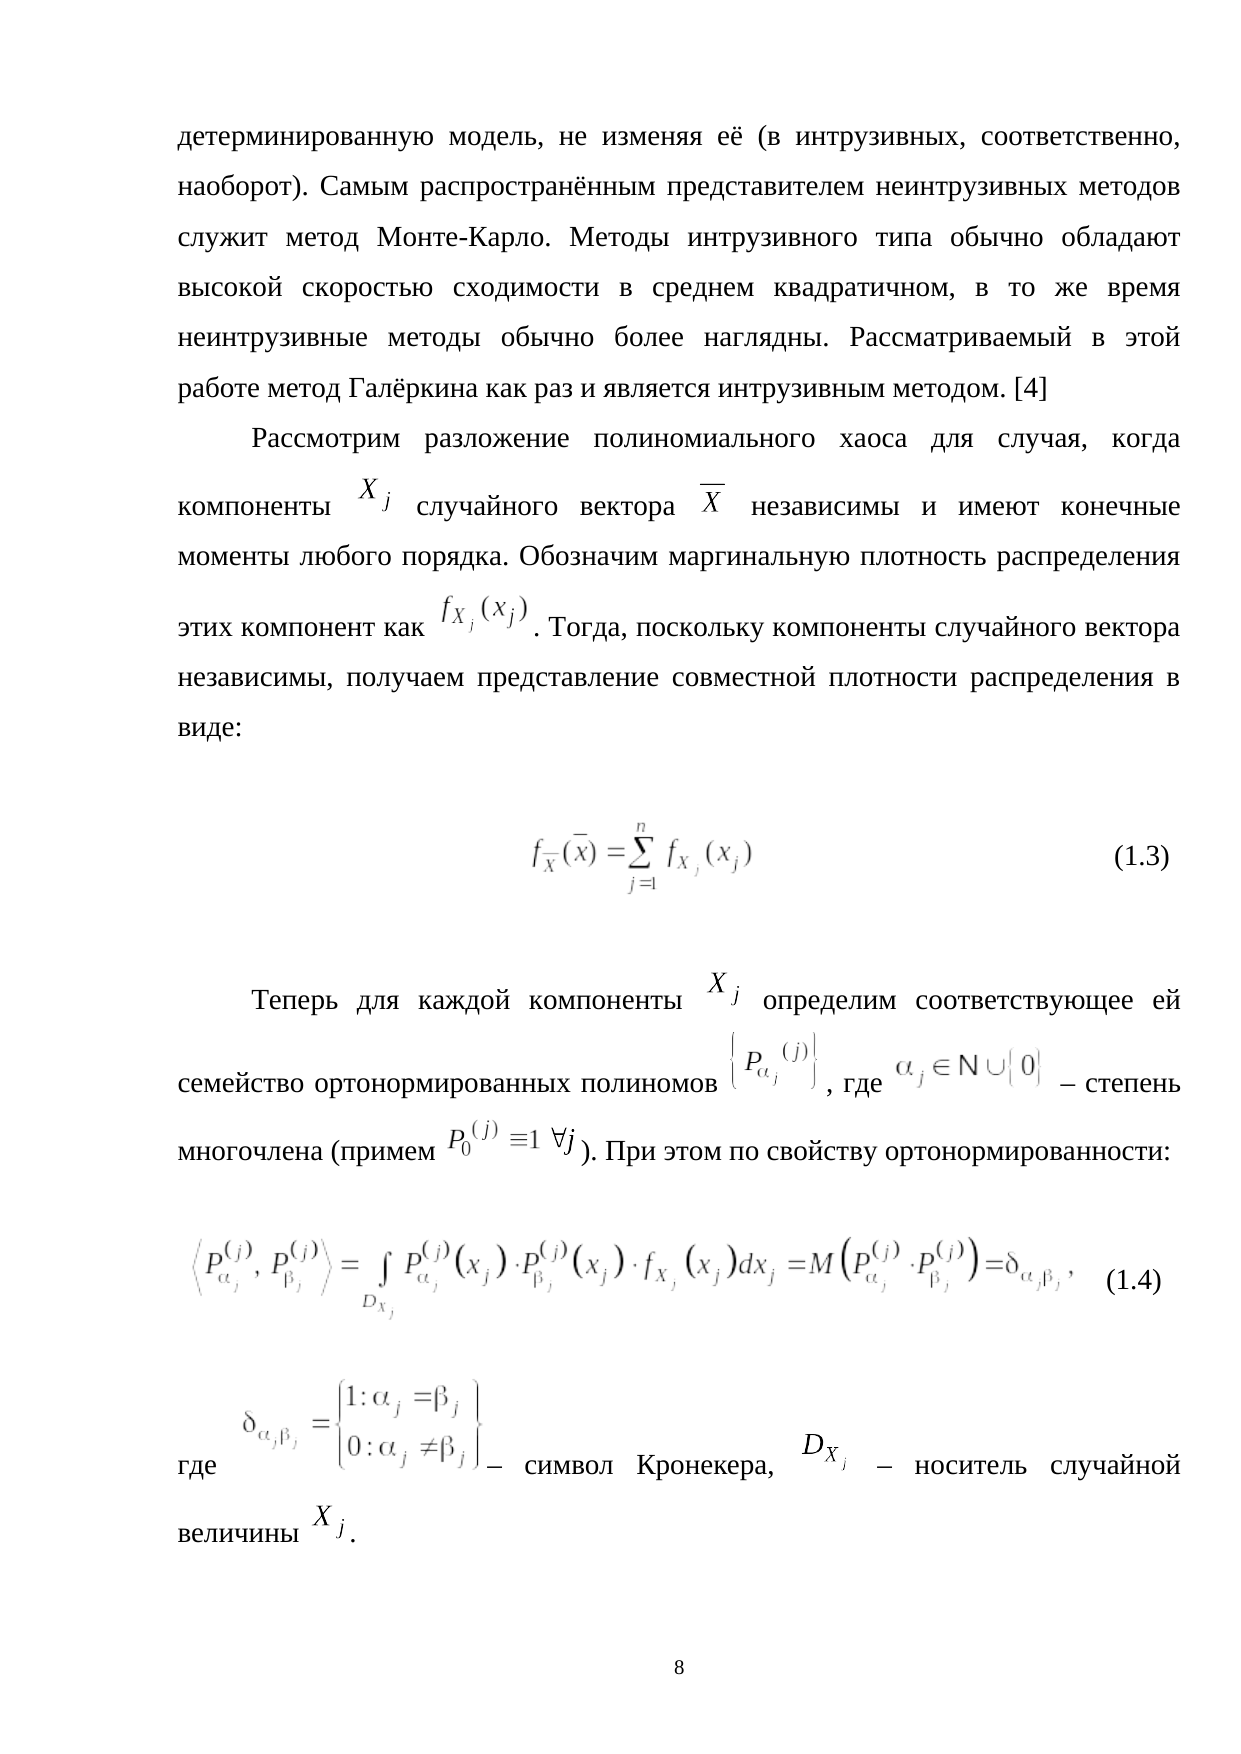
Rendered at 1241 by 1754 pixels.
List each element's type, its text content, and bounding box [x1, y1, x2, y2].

text где – символ Кронекера, – носитель случайной величины . [177, 1377, 1181, 1549]
table_header [177, 810, 1029, 914]
text Рассмотрим разложение полиномиального хаоса для случая, когда компоненты случайного вектора независимы и имеют конечные моменты любого порядка. Обозначим маргинальную плотность распределения этих компонент как . Тогда, поскольку компоненты случайного вектора независимы, получаем представление совместной плотности распределения в виде: [177, 420, 1181, 743]
text Теперь для каждой компоненты определим соответствующее ей семейство ортонормированных полиномов , где – степень многочлена (примем ). При этом по свойству ортонормированности: [177, 965, 1181, 1167]
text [177, 118, 1181, 403]
table_header (1.3) [1029, 810, 1181, 914]
table_header (1.4) [1087, 1234, 1180, 1336]
table_header [177, 1234, 1087, 1336]
